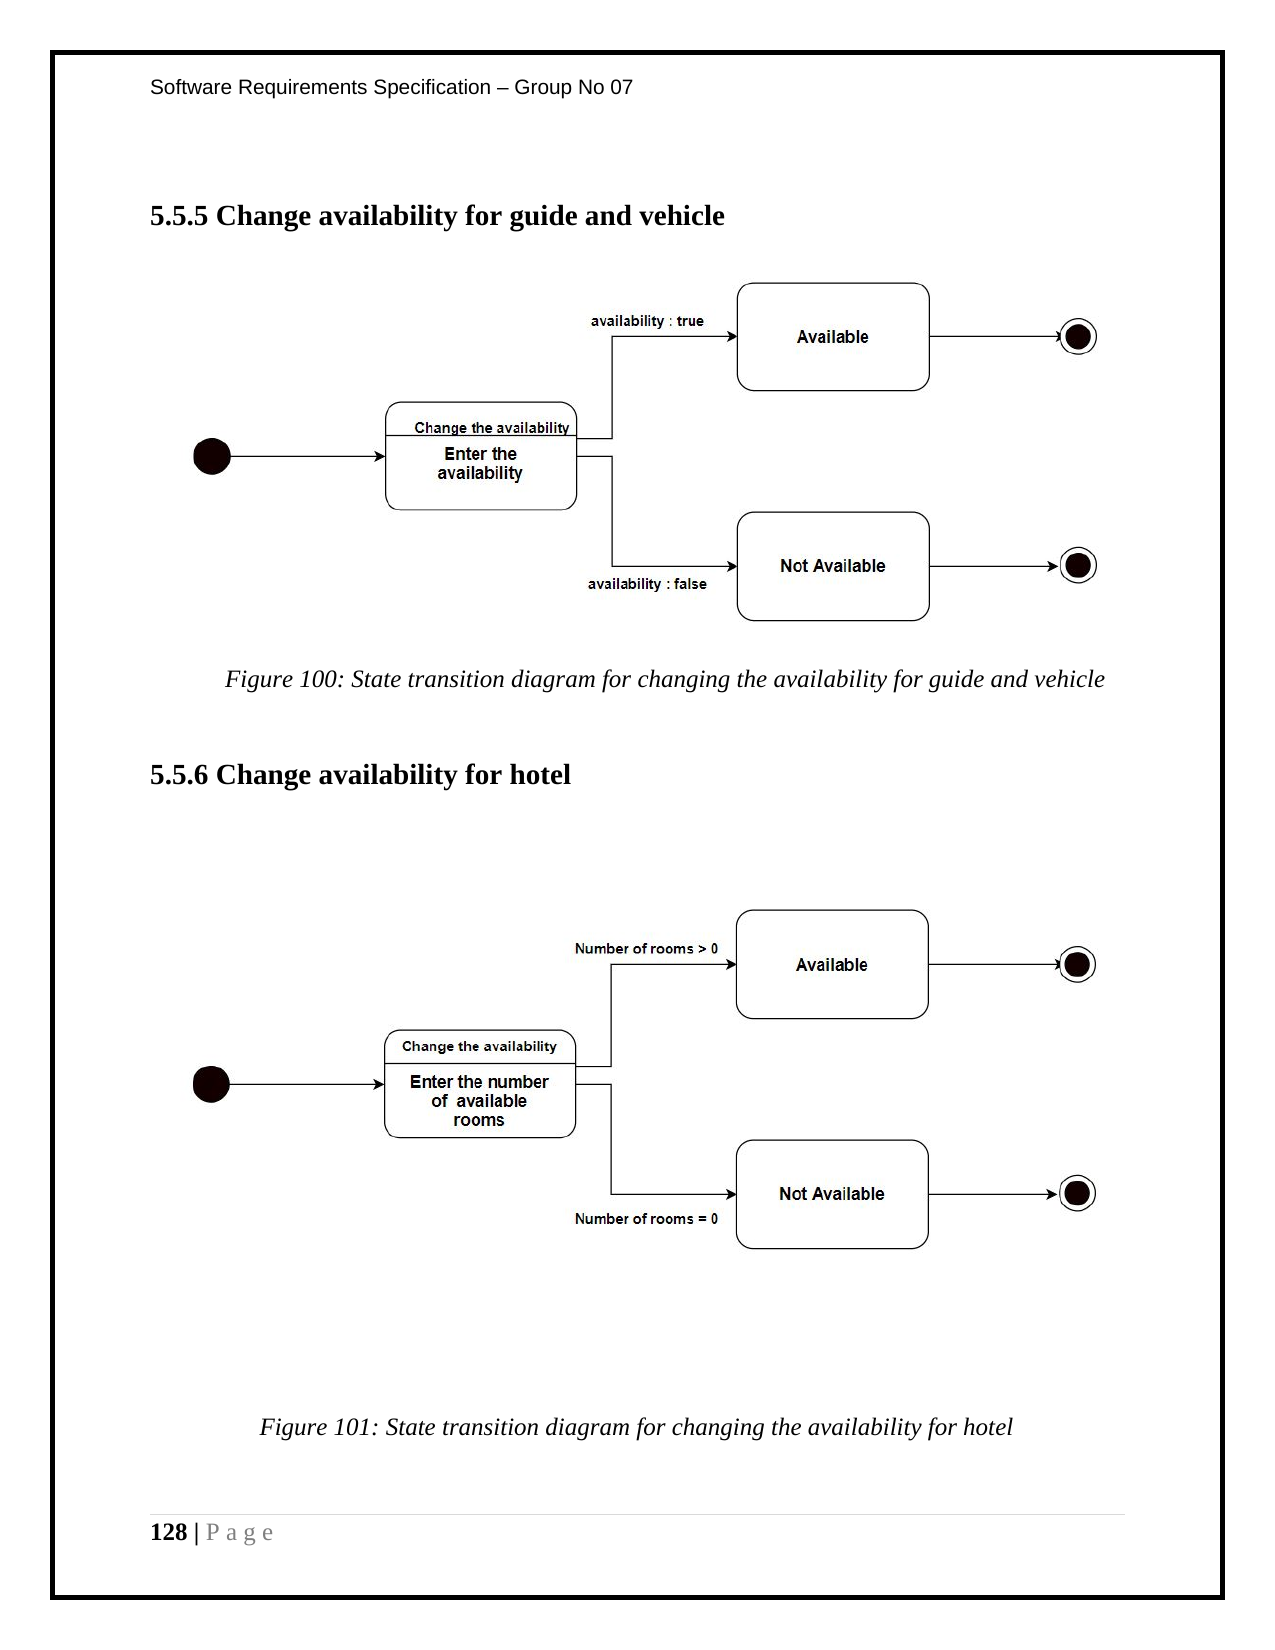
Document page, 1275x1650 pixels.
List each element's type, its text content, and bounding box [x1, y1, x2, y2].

text Figure 101: State transition diagram for changing the availability for hotel [150, 1412, 1125, 1441]
picture [150, 840, 1125, 1296]
text Figure 100: State transition diagram for changing the availability for guide and vehicle [150, 645, 1125, 692]
subtitle 5.5.6 Change availability for hotel [150, 757, 1125, 790]
subtitle 5.5.5 Change availability for guide and vehicle [150, 198, 1125, 231]
picture [150, 262, 1125, 645]
